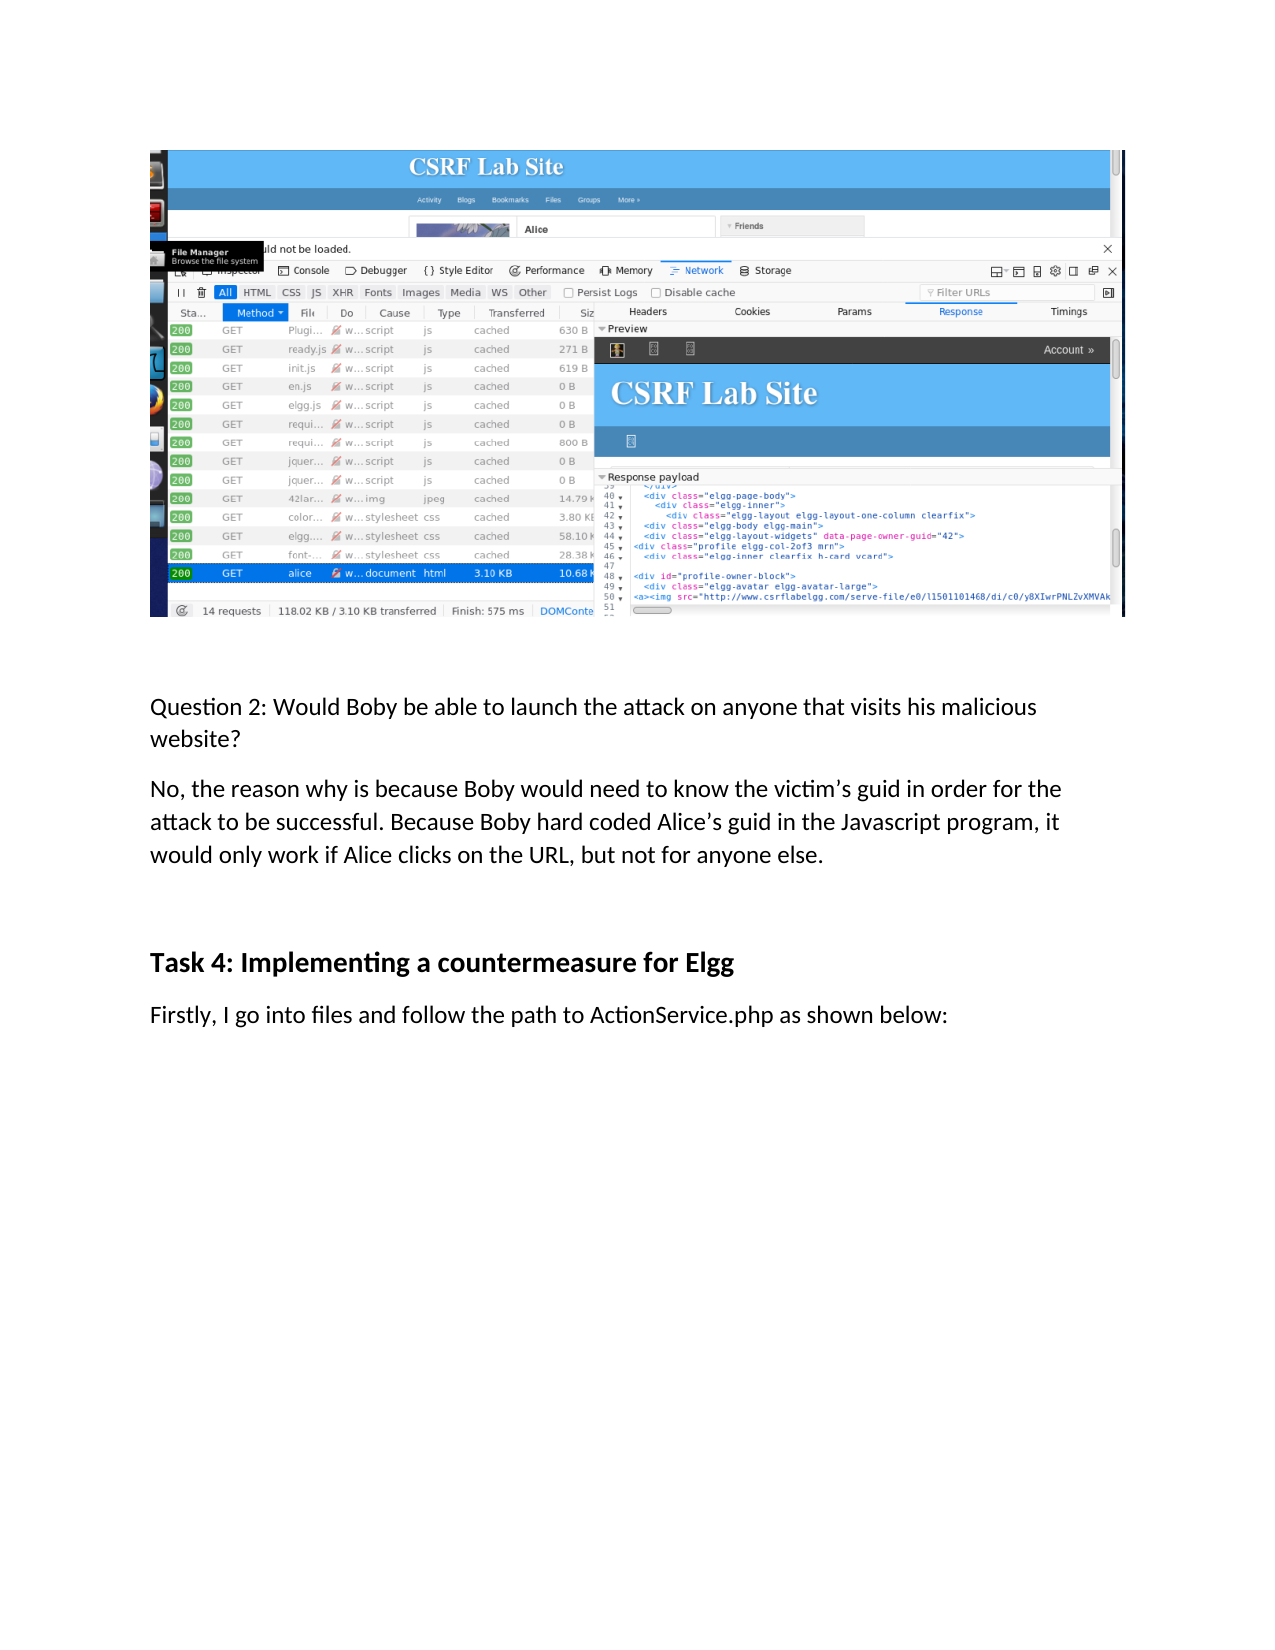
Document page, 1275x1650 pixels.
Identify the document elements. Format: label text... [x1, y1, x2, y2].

text Question 2: Would Boby be able to launch the attack on anyone that visits his malicious website? [150, 691, 1125, 754]
text Task 4: Implementing a countermeasure for Elgg [150, 944, 1125, 979]
text Firstly, I go into files and follow the path to ActionService.php as shown below: [150, 999, 1125, 1029]
text No, the reason why is because Boby would need to know the victim’s guid in order for the attack to be successful. Because Boby hard coded Alice’s guid in the Javascript program, it would only work if Alice clicks on the URL, but not for anyone else. [150, 773, 1125, 869]
picture [150, 150, 1125, 617]
